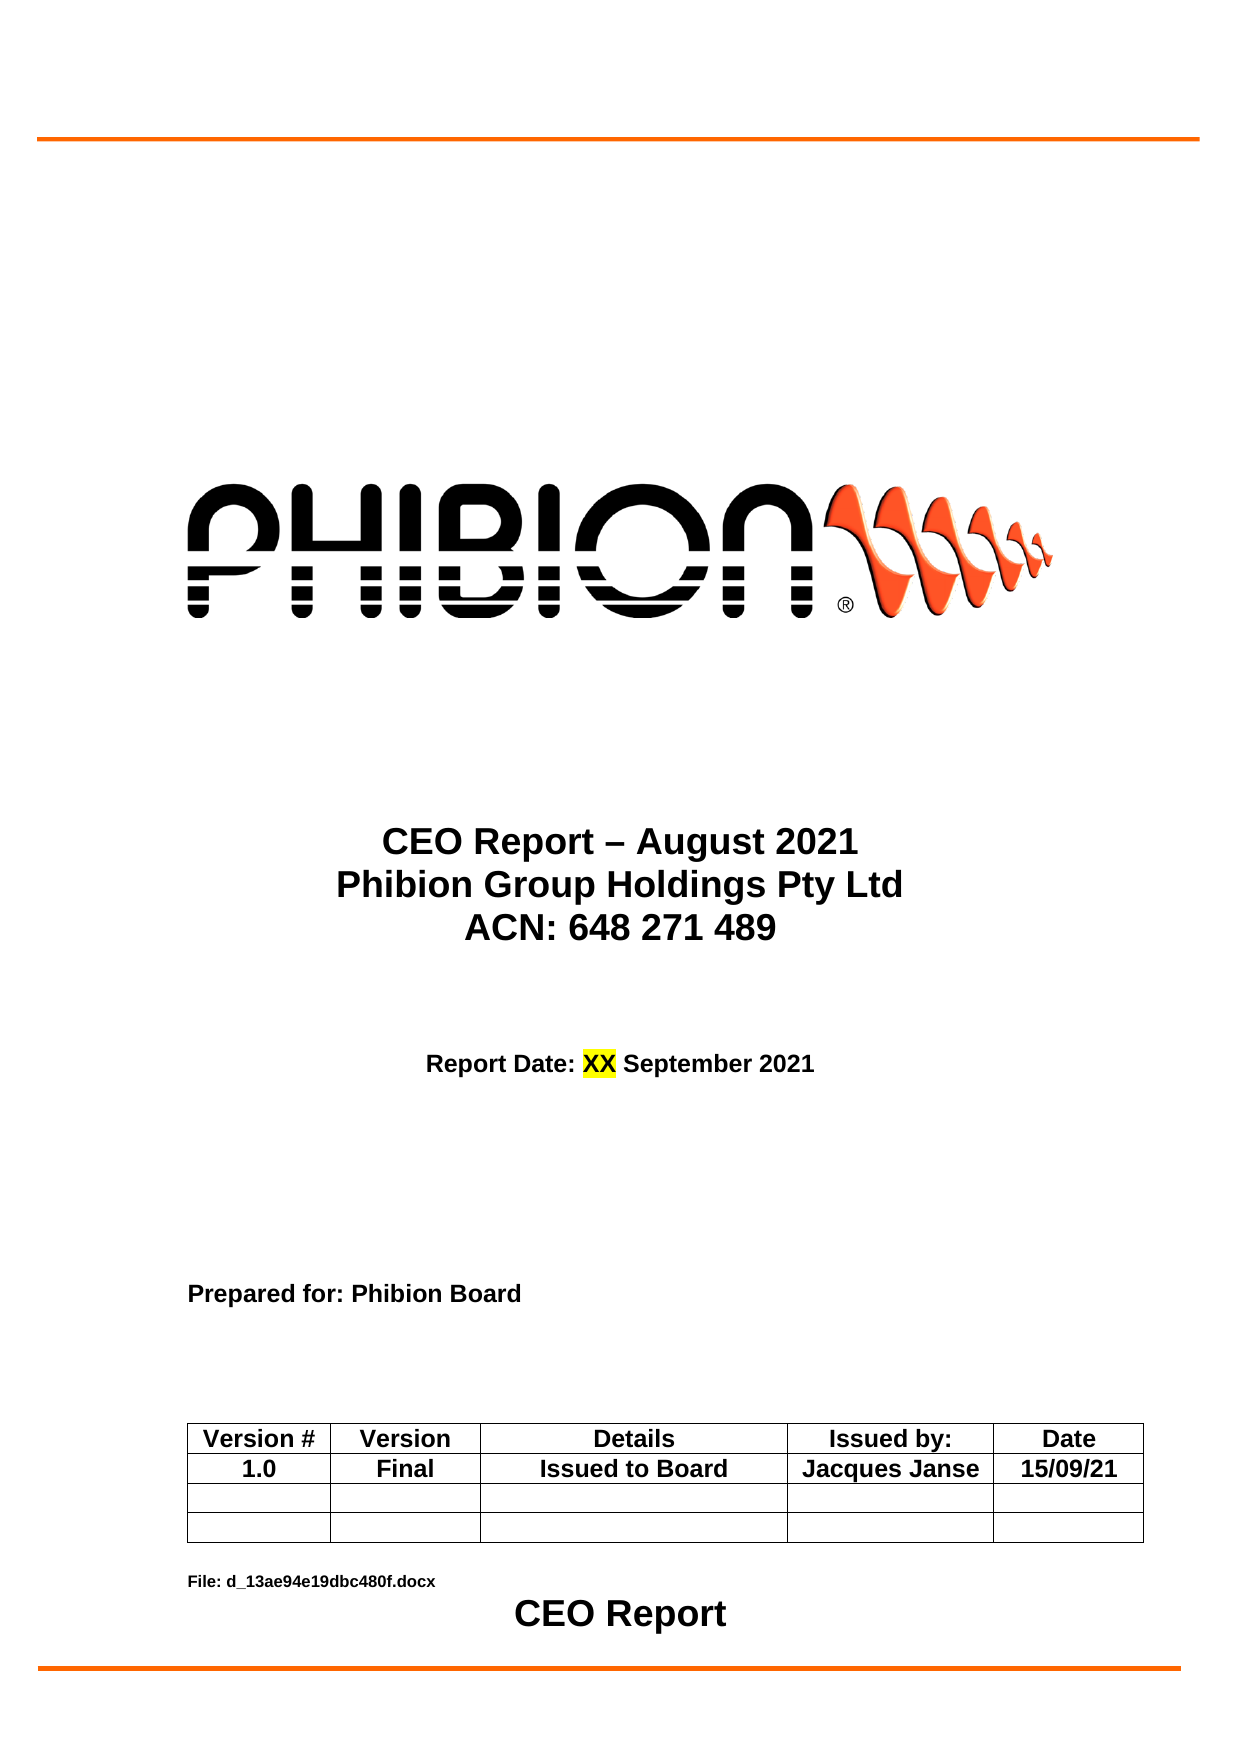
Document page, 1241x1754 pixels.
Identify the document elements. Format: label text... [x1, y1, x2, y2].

table_cell [788, 1484, 993, 1512]
table_header Version # [188, 1424, 330, 1453]
table_cell [188, 1484, 330, 1512]
text Report Date: XX September 2021 [616, 1049, 1053, 1078]
table_cell [481, 1513, 787, 1542]
text CEO Report [187, 1591, 1053, 1634]
text CEO Report – August 2021 [187, 819, 1053, 862]
table_header Details [481, 1424, 787, 1453]
table_cell [788, 1513, 993, 1542]
text Phibion Group Holdings Pty Ltd [187, 862, 1053, 905]
table_cell Final [331, 1454, 480, 1482]
table_header Version [331, 1424, 480, 1453]
table_cell [994, 1513, 1143, 1542]
text Prepared for: Phibion Board [187, 1279, 1053, 1308]
table_cell 15/09/21 [994, 1454, 1143, 1482]
table_cell [331, 1513, 480, 1542]
table_cell 1.0 [188, 1454, 330, 1482]
table_cell [481, 1484, 787, 1512]
table_cell [188, 1513, 330, 1542]
table_cell [994, 1484, 1143, 1512]
text ACN: 648 271 489 [187, 905, 1053, 948]
text File: 20210915 - Phibion - CEO Report - August 2021.docx [187, 1572, 1053, 1591]
table_header Date [994, 1424, 1143, 1453]
table_cell [331, 1484, 480, 1512]
table_header Issued by: [788, 1424, 993, 1453]
table_cell Jacques Janse [788, 1454, 993, 1482]
table_cell Issued to Board [481, 1454, 787, 1482]
picture [187, 483, 1053, 618]
text Report Date: XX September 2021 [187, 1049, 583, 1078]
